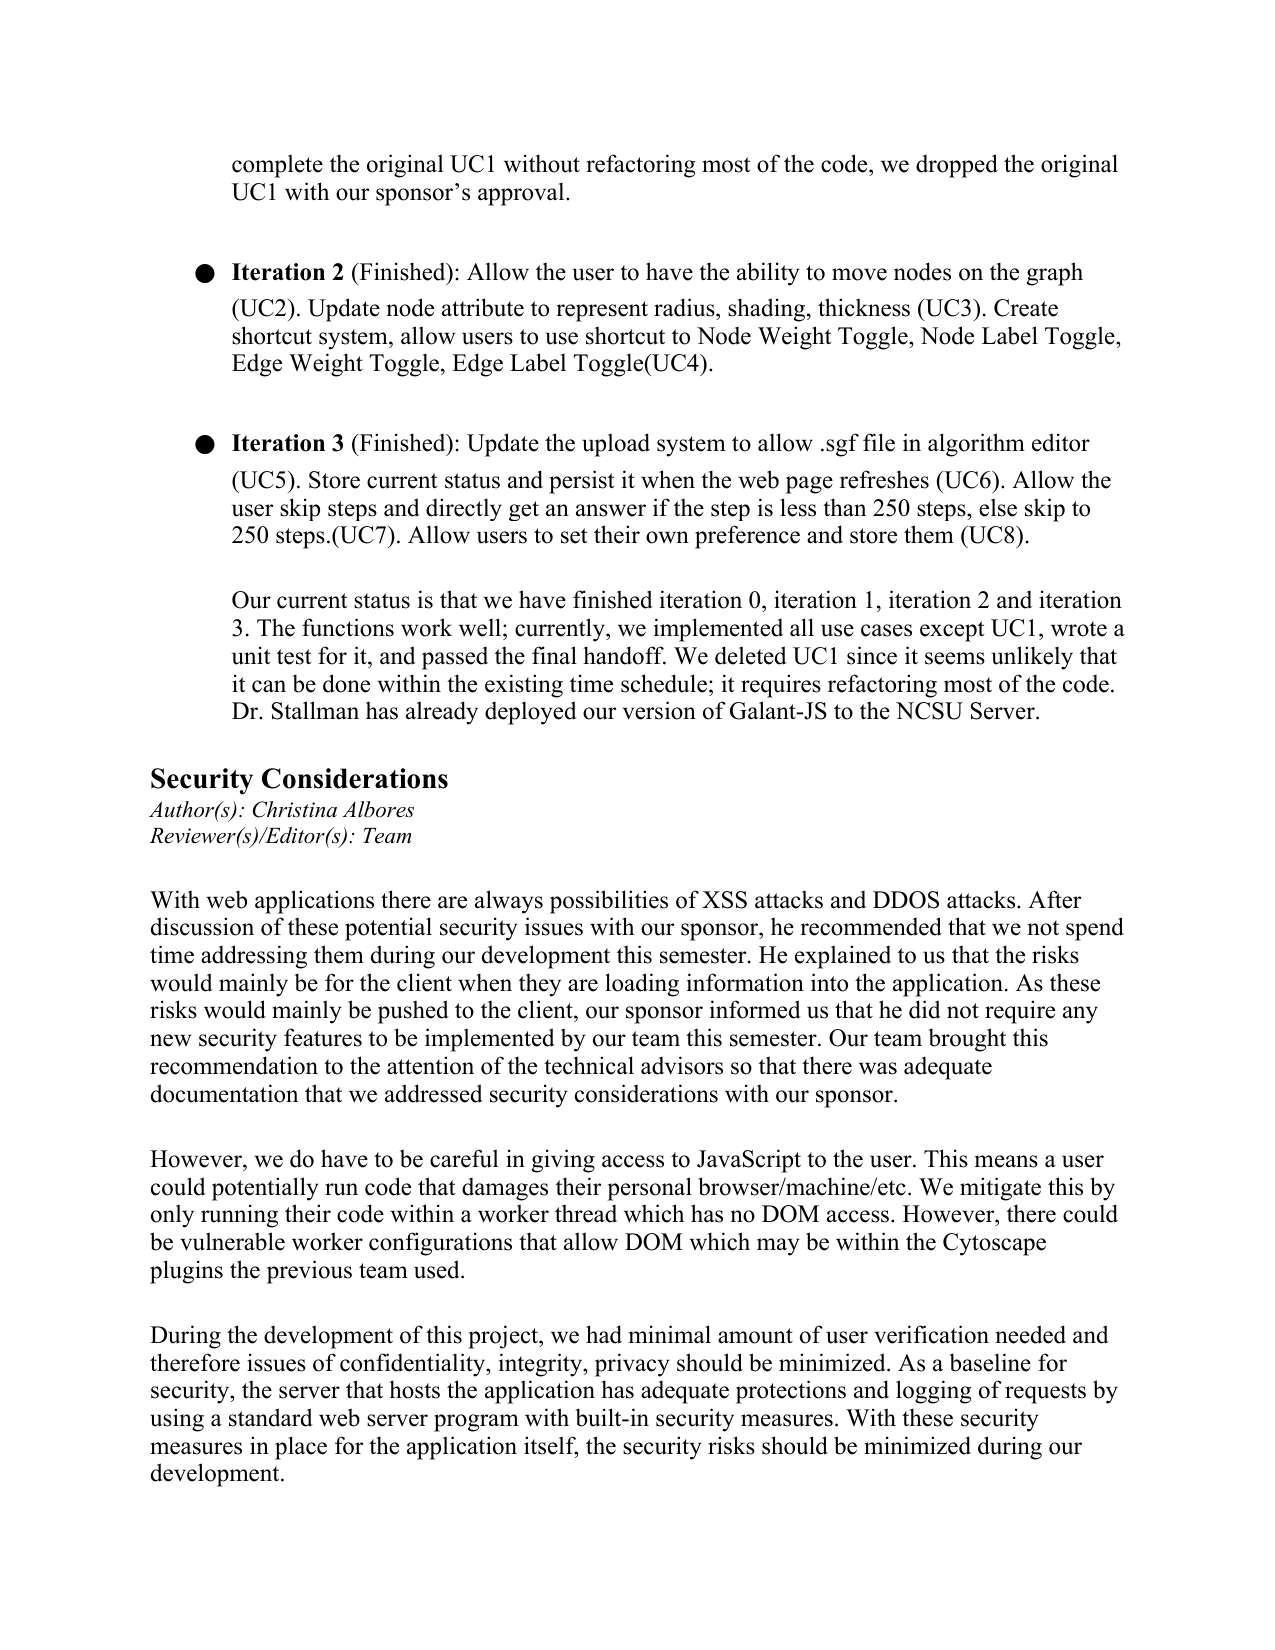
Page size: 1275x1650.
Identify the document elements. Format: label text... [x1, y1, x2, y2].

list Iteration 2 (Finished): Allow the user to have the ability to move nodes on the graph (UC2). Update node attribute to represent radius, shading, thickness (UC3). Create shortcut system, allow users to use shortcut to Node Weight Toggle, Node Label Toggle, Edge Weight Toggle, Edge Label Toggle(UC4). [194, 243, 1125, 377]
subtitle Security Considerations [150, 763, 1125, 795]
text During the development of this project, we had minimal amount of user verification needed and therefore issues of confidentiality, integrity, privacy should be minimized. As a baseline for security, the server that hosts the application has adequate protections and logging of requests by using a standard web server program with built-in security measures. With these security measures in place for the application itself, the security risks should be minimized during our development. [150, 1321, 1125, 1487]
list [194, 150, 1125, 205]
text Reviewer(s)/Editor(s): Team [150, 823, 1125, 848]
text However, we do have to be careful in giving access to JavaScript to the user. This means a user could potentially run code that damages their personal browser/machine/etc. We mitigate this by only running their code within a worker thread which has no DOM access. However, there could be vulnerable worker configurations that allow DOM which may be within the Cytoscape plugins the previous team used. [150, 1145, 1125, 1283]
text With web applications there are always possibilities of XSS attacks and DDOS attacks. After discussion of these potential security issues with our sponsor, he recommended that we not spend time addressing them during our development this semester. He explained to us that the risks would mainly be for the client when they are loading information into the application. As these risks would mainly be pushed to the client, our sponsor informed us that he did not require any new security features to be implemented by our team this semester. Our team brought this recommendation to the attention of the technical advisors so that there was adequate documentation that we addressed security considerations with our sponsor. [150, 886, 1125, 1107]
text Our current status is that we have finished iteration 0, iteration 1, iteration 2 and iteration 3. The functions work well; currently, we implemented all use cases except UC1, wrote a unit test for it, and passed the final handoff. We deleted UC1 since it seems unlikely that it can be done within the existing time schedule; it requires refactoring most of the code. Dr. Stallman has already deployed our version of Galant-JS to the NCSU Server. [231, 642, 1125, 725]
text Author(s): Christina Albores [150, 797, 1125, 823]
list Iteration 3 (Finished): Update the upload system to allow .sgf file in algorithm editor (UC5). Store current status and persist it when the web page refreshes (UC6). Allow the user skip steps and directly get an answer if the step is less than 250 steps, else skip to 250 steps.(UC7). Allow users to set their own preference and store them (UC8). [194, 415, 1125, 549]
